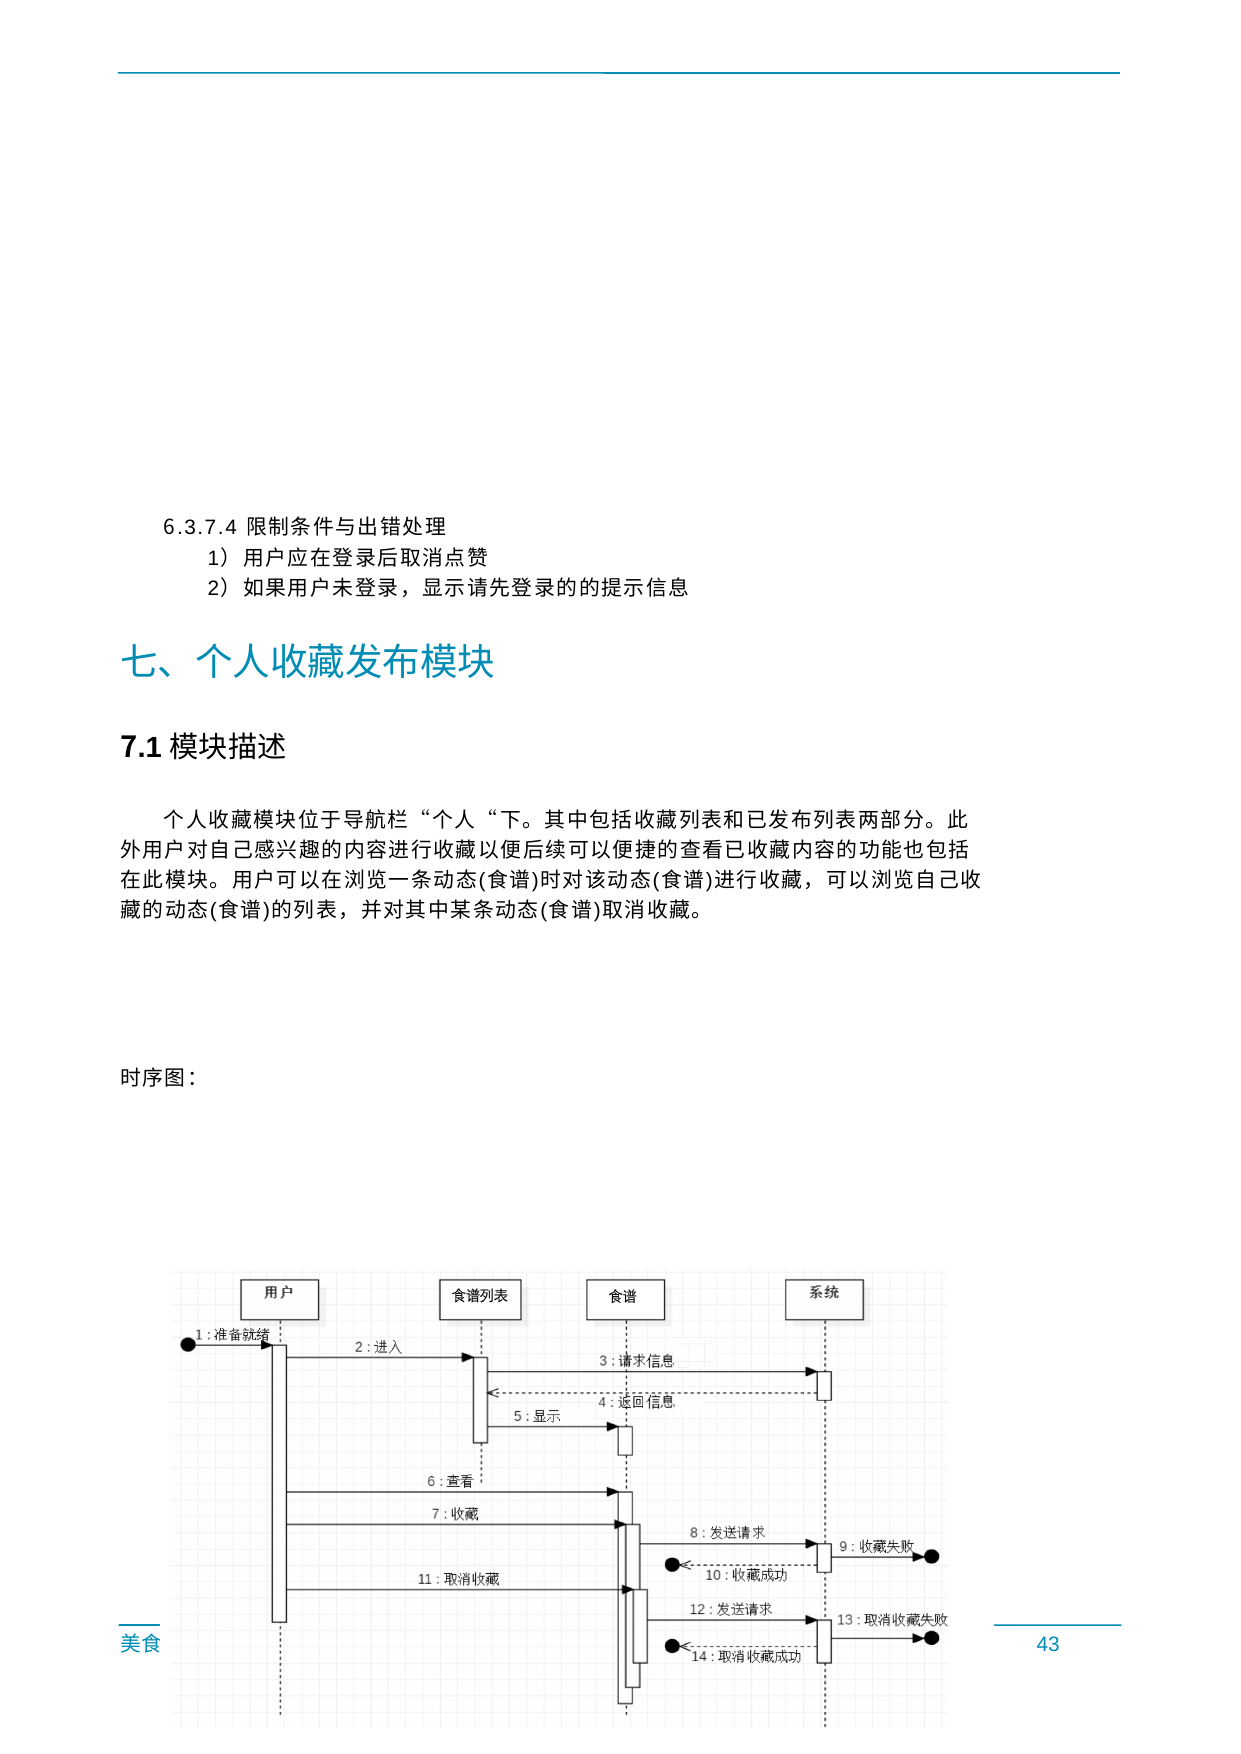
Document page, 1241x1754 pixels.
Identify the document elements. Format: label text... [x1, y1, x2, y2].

text 个人收藏模块位于导航栏“个人“下。其中包括收藏列表和已发布列表两部分。此外用户对自己感兴趣的内容进行收藏以便后续可以便捷的查看已收藏内容的功能也包括在此模块。用户可以在浏览一条动态(食谱)时对该动态(食谱)进行收藏，可以浏览自己收藏的动态(食谱)的列表，并对其中某条动态(食谱)取消收藏。 [120, 803, 986, 924]
picture [157, 1251, 994, 1754]
text 7.1 模块描述 [120, 723, 1120, 766]
text 6.3.7.4 限制条件与出错处理 [120, 511, 986, 541]
text 1）用户应在登录后取消点赞 [120, 541, 986, 571]
text 时序图： [120, 1062, 986, 1092]
text 七、个人收藏发布模块 [120, 631, 1120, 686]
text 2）如果用户未登录，显示请先登录的的提示信息 [120, 571, 986, 601]
